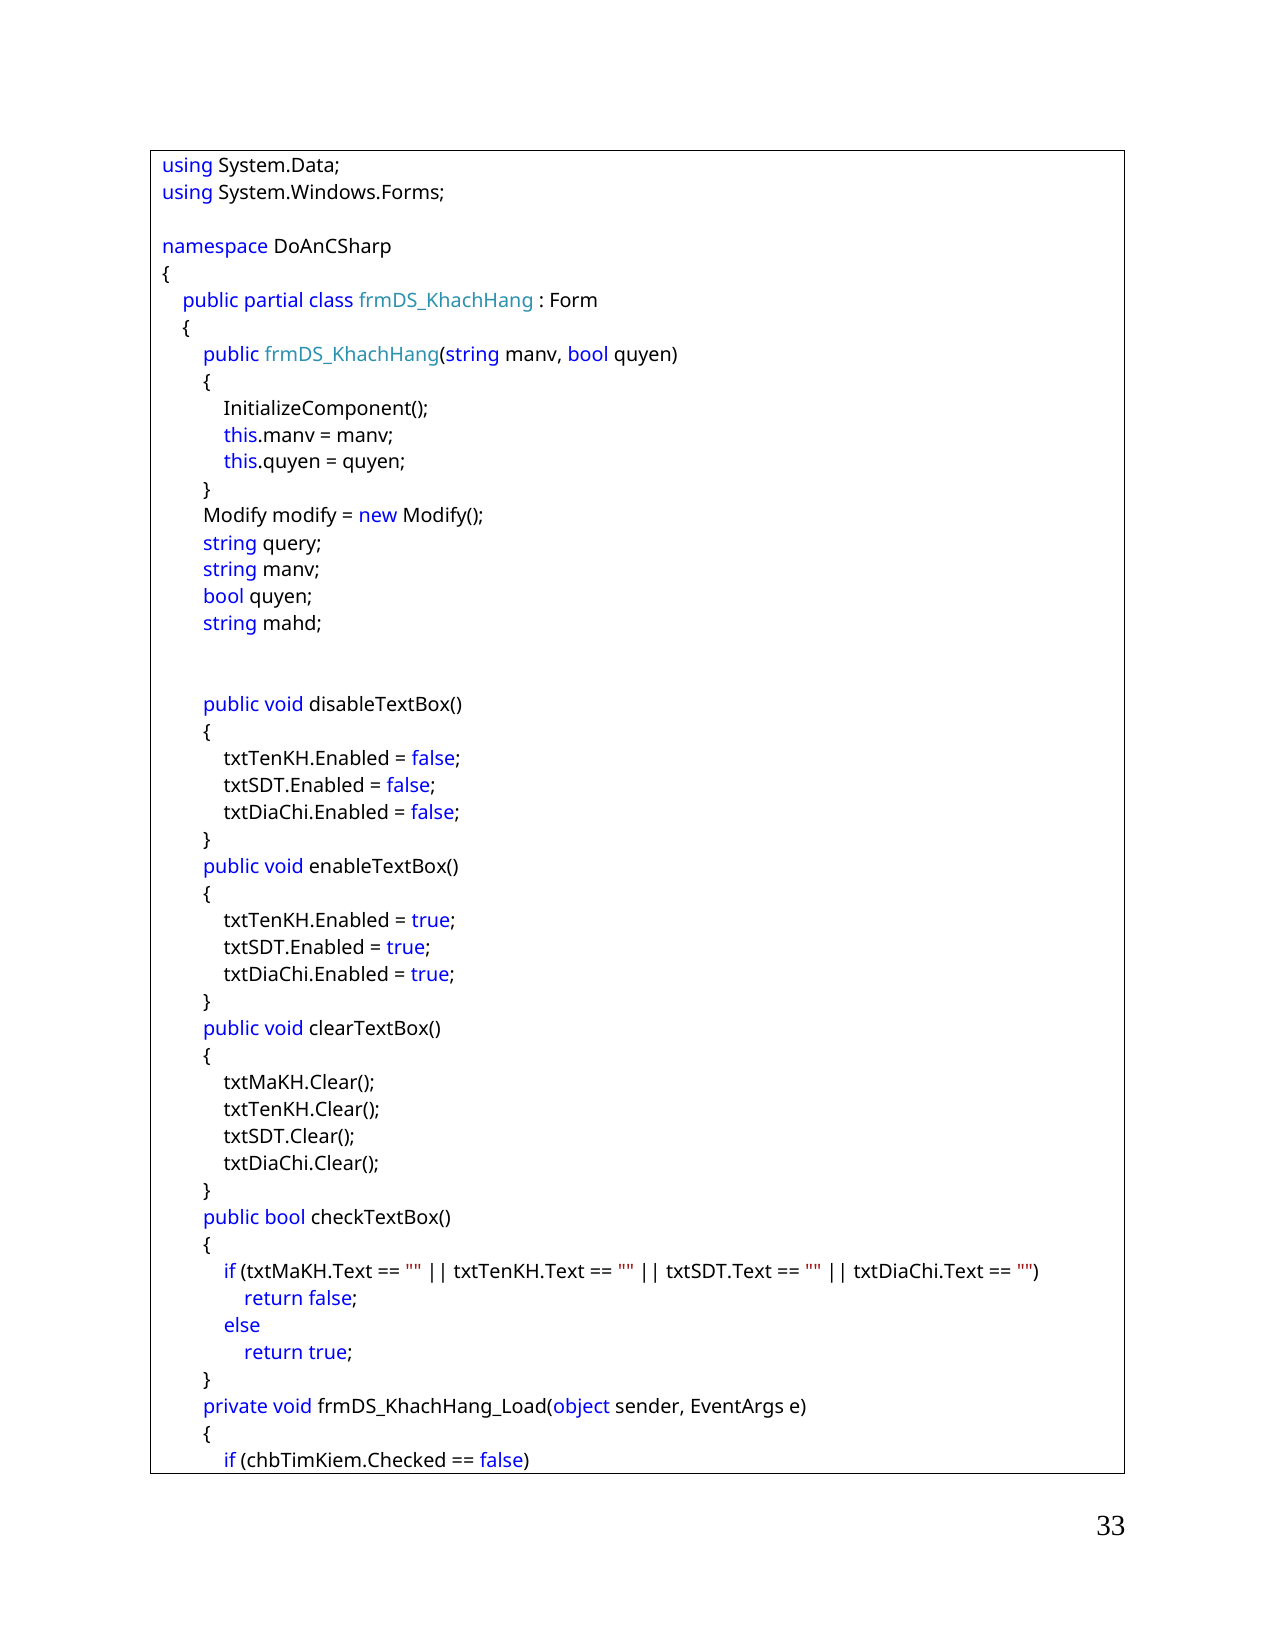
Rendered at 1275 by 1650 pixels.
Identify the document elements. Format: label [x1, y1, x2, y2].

table_cell [151, 151, 1124, 1473]
